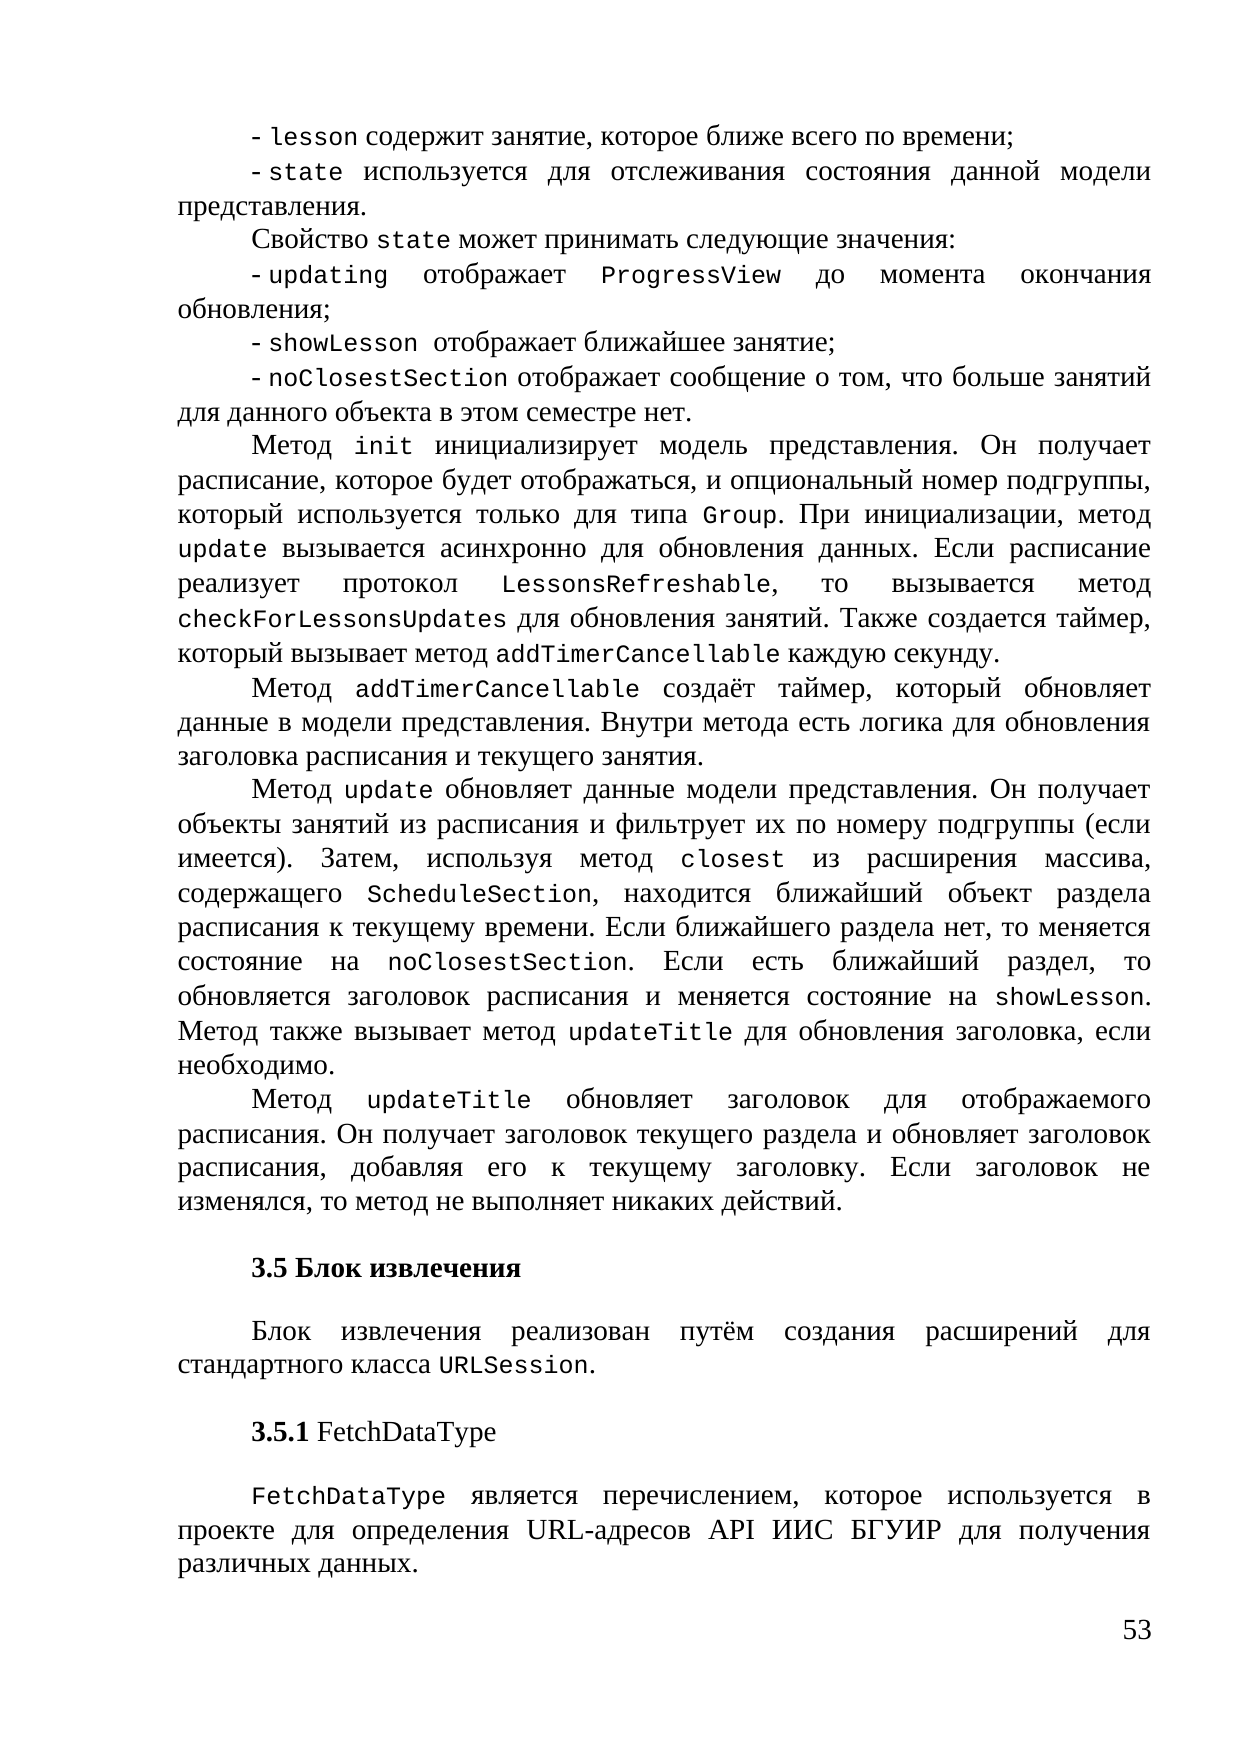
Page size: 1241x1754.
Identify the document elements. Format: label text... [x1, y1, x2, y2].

text Метод addTimerCancellable создаёт таймер, который обновляет данные в модели представления. Внутри метода есть логика для обновления заголовка расписания и текущего занятия. [177, 670, 1152, 772]
text - lesson содержит занятие, которое ближе всего по времени; [177, 118, 1152, 153]
text Блок извлечения реализован путём создания расширений для стандартного класса URLSession. [177, 1313, 1152, 1381]
text - noClosestSection отображает сообщение о том, что больше занятий для данного объекта в этом семестре нет. [177, 359, 1152, 427]
text Свойство state может принимать следующие значения: [177, 221, 1152, 256]
text Метод init инициализирует модель представления. Он получает расписание, которое будет отображаться, и опциональный номер подгруппы, который используется только для типа Group. При инициализации, метод update вызывается асинхронно для обновления данных. Если расписание реализует протокол LessonsRefreshable, то вызывается метод checkForLessonsUpdates для обновления занятий. Также создается таймер, который вызывает метод addTimerCancellable каждую секунду. [177, 427, 1152, 670]
text - updating отображает ProgressView до момента окончания обновления; [177, 256, 1152, 324]
text FetchDataType является перечислением, которое используется в проекте для определения URL-адресов API ИИС БГУИР для получения различных данных. [177, 1477, 1152, 1579]
subtitle Блок извлечения [251, 1250, 1152, 1283]
text - state используется для отслеживания состояния данной модели представления. [177, 153, 1152, 221]
text - showLesson отображает ближайшее занятие; [177, 324, 1152, 359]
text Метод updateTitle обновляет заголовок для отображаемого расписания. Он получает заголовок текущего раздела и обновляет заголовок расписания, добавляя его к текущему заголовку. Если заголовок не изменялся, то метод не выполняет никаких действий. [177, 1081, 1152, 1216]
text Метод update обновляет данные модели представления. Он получает объекты занятий из расписания и фильтрует их по номеру подгруппы (если имеется). Затем, используя метод closest из расширения массива, содержащего ScheduleSection, находится ближайший объект раздела расписания к текущему времени. Если ближайшего раздела нет, то меняется состояние на noClosestSection. Если есть ближайший раздел, то обновляется заголовок расписания и меняется состояние на showLesson. Метод также вызывает метод updateTitle для обновления заголовка, если необходимо. [177, 772, 1152, 1081]
subtitle FetchDataType [251, 1414, 1152, 1448]
